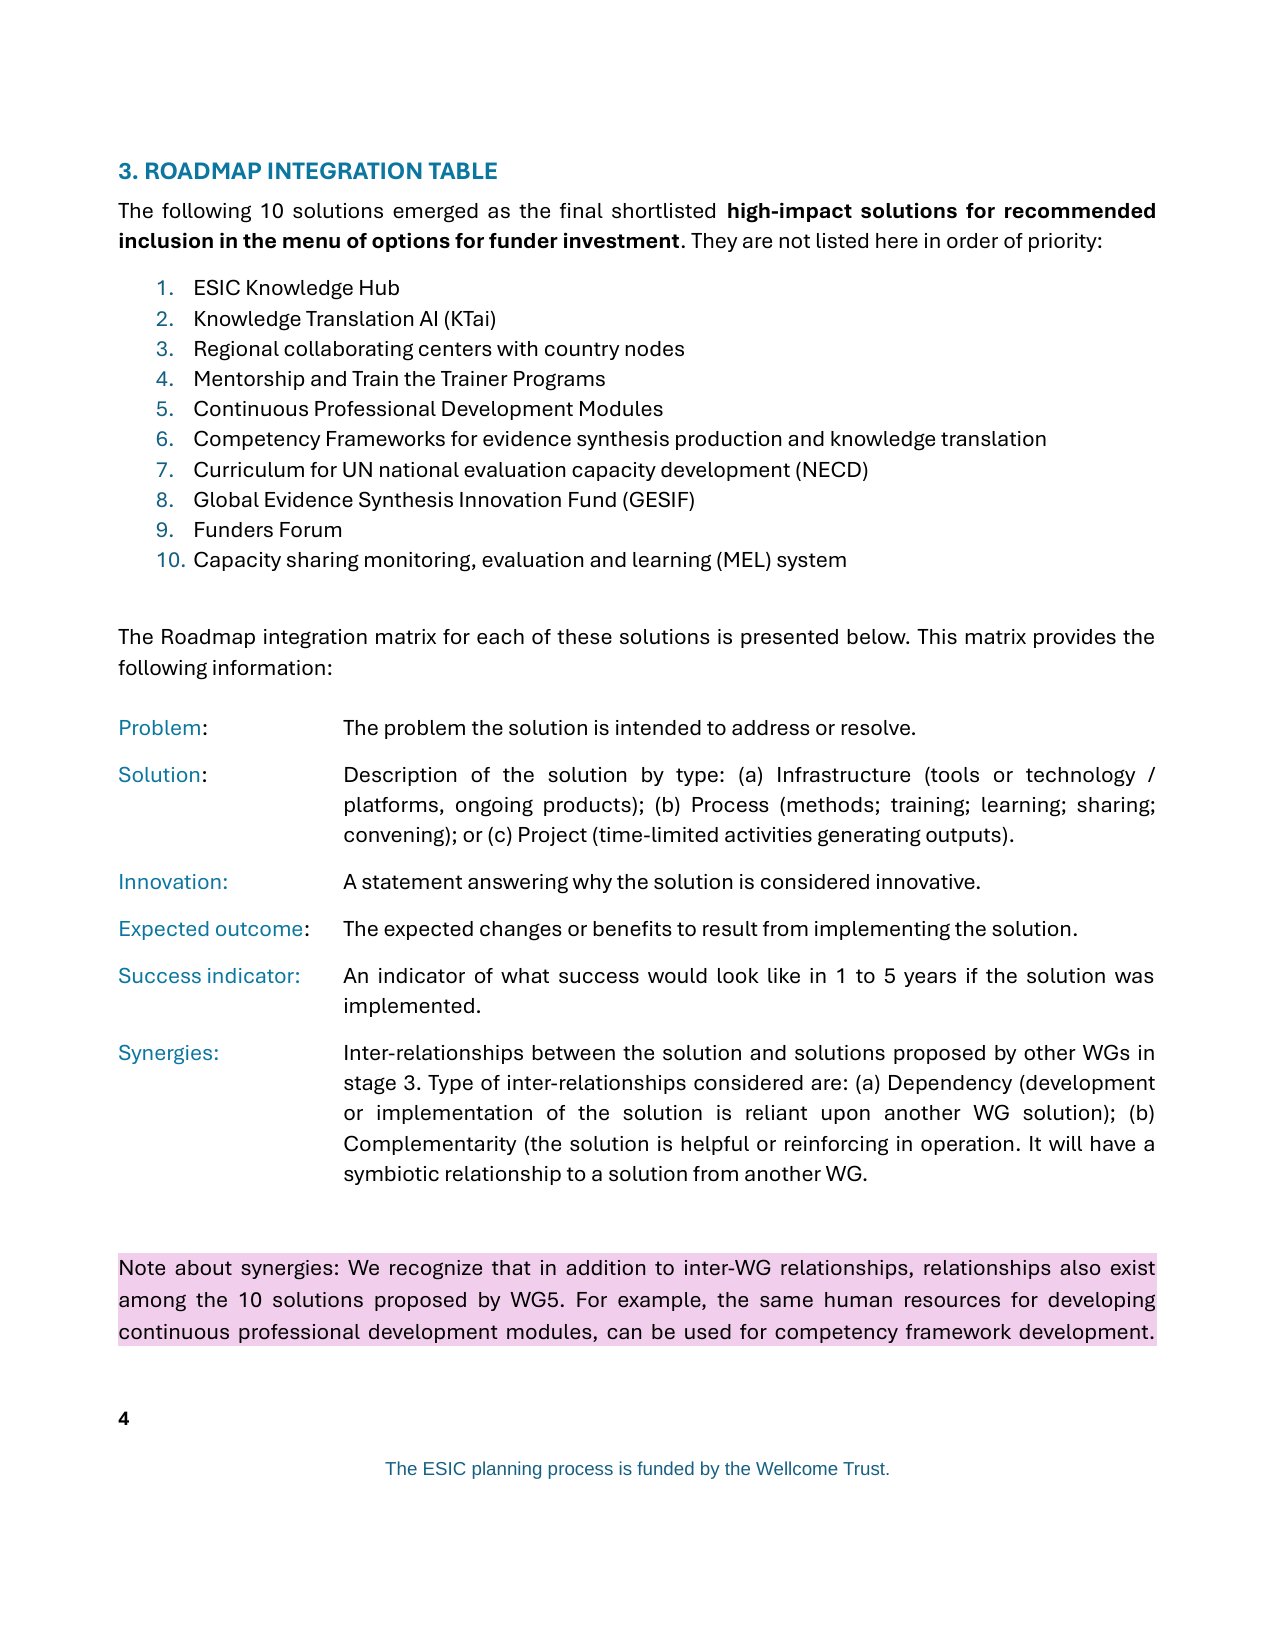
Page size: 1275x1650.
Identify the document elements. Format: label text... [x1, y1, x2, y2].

list Funders Forum [156, 516, 1157, 544]
list Regional collaborating centers with country nodes [156, 334, 1157, 363]
text The following 10 solutions emerged as the final shortlisted high-impact solutions for recommended inclusion in the menu of options for funder investment. They are not listed here in order of priority: [118, 197, 1157, 255]
list Capacity sharing monitoring, evaluation and learning (MEL) system [156, 546, 1157, 574]
list Global Evidence Synthesis Innovation Fund (GESIF) [156, 486, 1157, 514]
text Innovation: A statement answering why the solution is considered innovative. [118, 868, 1157, 896]
list ESIC Knowledge Hub [156, 274, 1157, 302]
text Expected outcome: The expected changes or benefits to result from implementing the solution. [118, 915, 1157, 943]
text 3. ROADMAP INTEGRATION TABLE [118, 156, 1157, 186]
list Mentorship and Train the Trainer Programs [156, 365, 1157, 393]
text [118, 1253, 1157, 1346]
text Problem: The problem the solution is intended to address or resolve. [118, 714, 1157, 742]
text The Roadmap integration matrix for each of these solutions is presented below. This matrix provides the following information: [118, 623, 1157, 681]
text Success indicator: An indicator of what success would look like in 1 to 5 years if the solution was implemented. [118, 962, 1157, 1020]
text Solution: Description of the solution by type: (a) Infrastructure (tools or technology / platforms, ongoing products); (b) Process (methods; training; learning; sharing; convening); or (c) Project (time-limited activities generating outputs). [118, 761, 1157, 849]
list Continuous Professional Development Modules [156, 395, 1157, 423]
list Competency Frameworks for evidence synthesis production and knowledge translation [156, 425, 1157, 453]
list Knowledge Translation AI (KTai) [156, 304, 1157, 332]
text Synergies: Inter-relationships between the solution and solutions proposed by other WGs in stage 3. Type of inter-relationships considered are: (a) Dependency (development or implementation of the solution is reliant upon another WG solution); (b) Complementarity (the solution is helpful or reinforcing in operation. It will have a symbiotic relationship to a solution from another WG. [118, 1039, 1157, 1188]
list Curriculum for UN national evaluation capacity development (NECD) [156, 455, 1157, 483]
